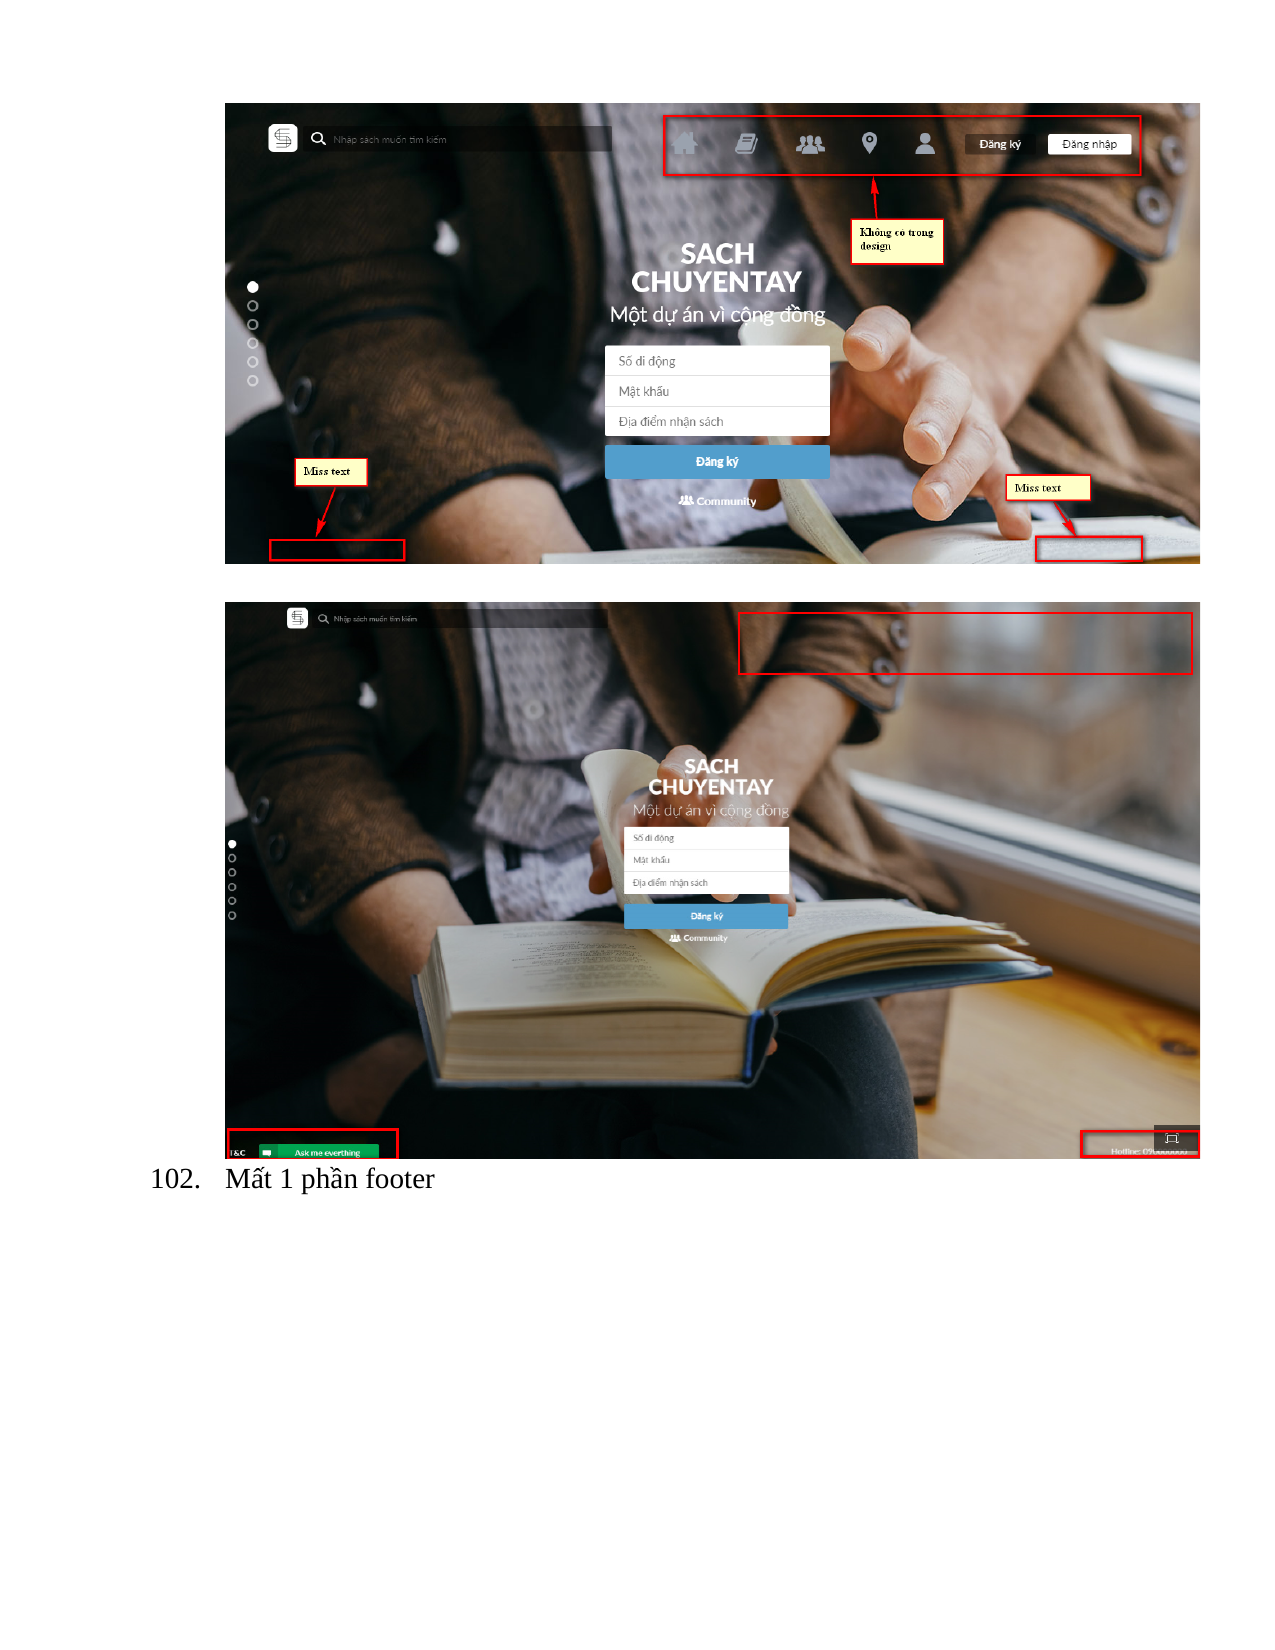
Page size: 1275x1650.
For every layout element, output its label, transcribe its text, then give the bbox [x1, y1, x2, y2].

list Mất 1 phần footer [150, 1161, 1196, 1194]
picture [225, 602, 1200, 1159]
picture [225, 103, 1200, 564]
